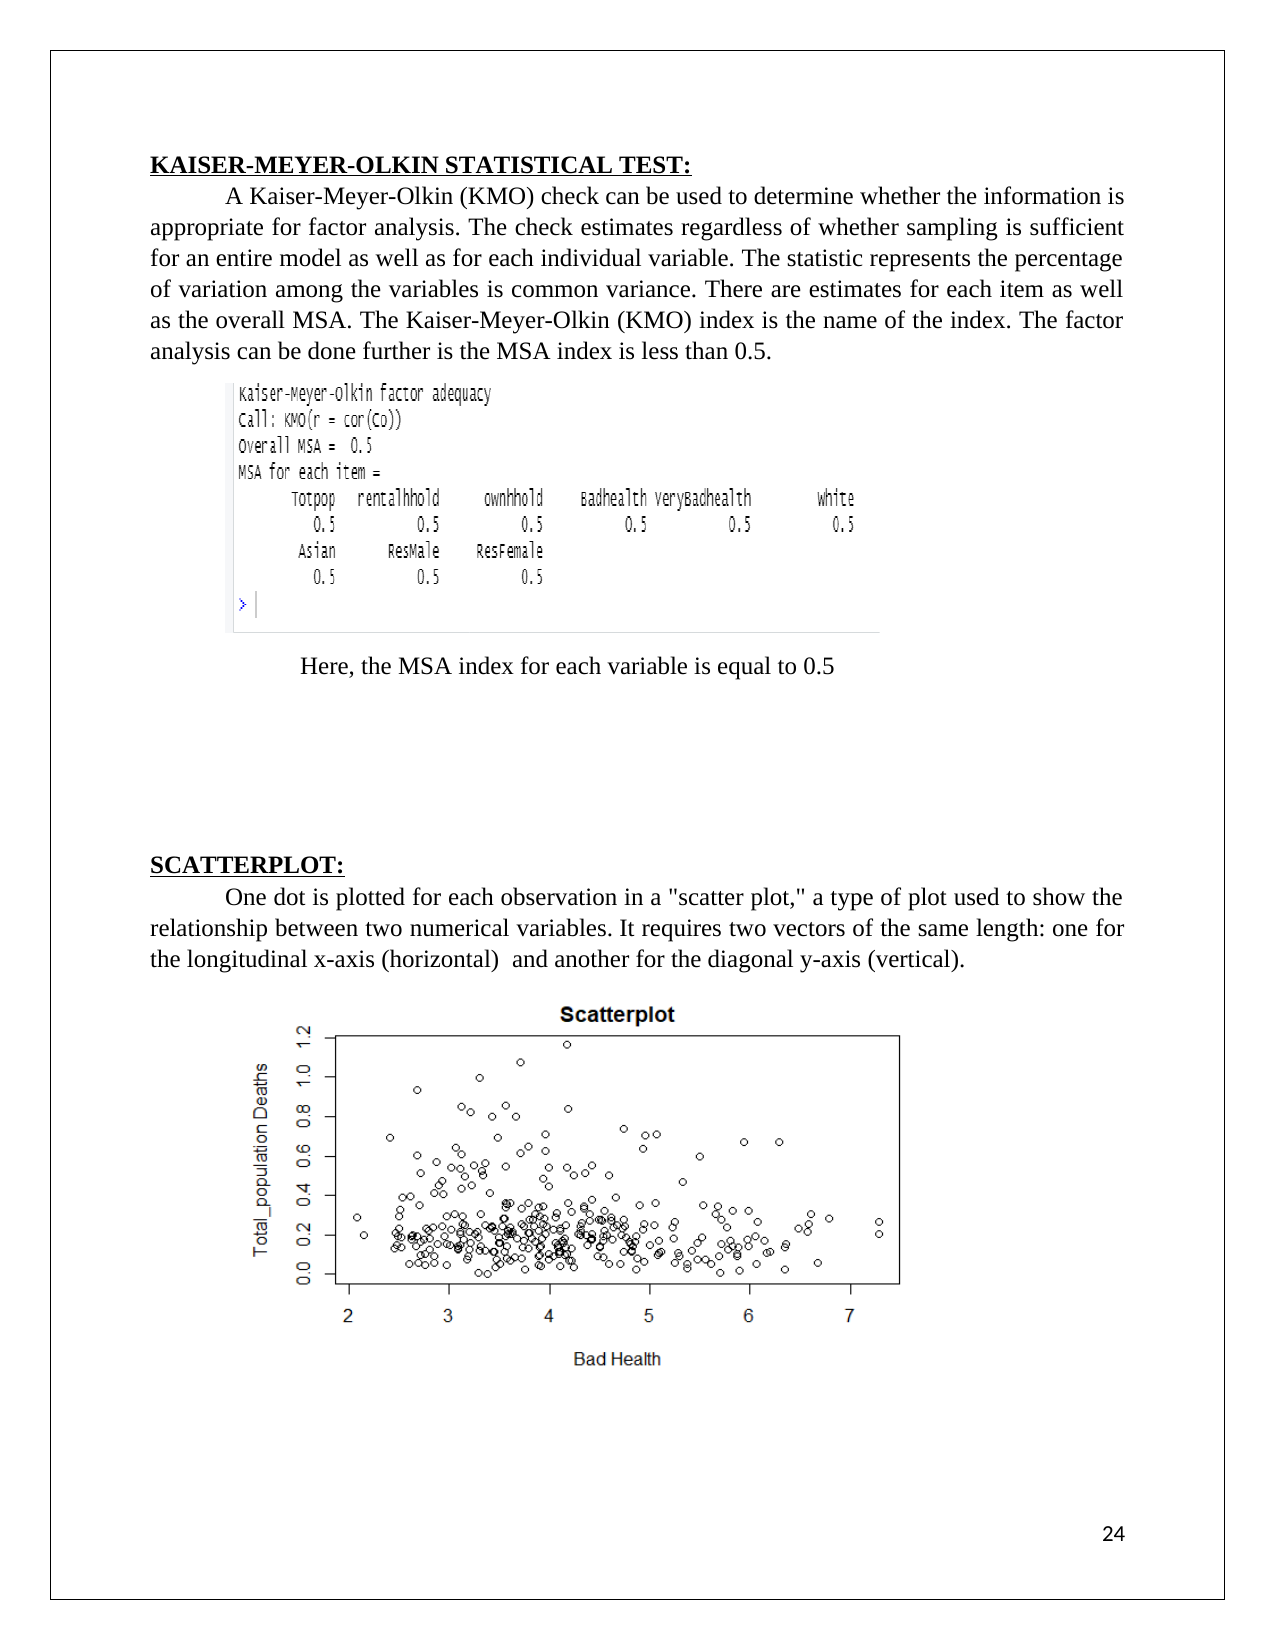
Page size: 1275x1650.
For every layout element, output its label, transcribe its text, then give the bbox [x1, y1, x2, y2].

subtitle SCATTERPLOT: [150, 851, 1125, 879]
subtitle KAISER-MEYER-OLKIN STATISTICAL TEST: [150, 150, 1125, 179]
picture [225, 991, 924, 1392]
text A Kaiser-Meyer-Olkin (KMO) check can be used to determine whether the information is appropriate for factor analysis. The check estimates regardless of whether sampling is sufficient for an entire model as well as for each individual variable. The statistic represents the percentage of variation among the variables is common variance. There are estimates for each item as well as the overall MSA. The Kaiser-Meyer-Olkin (KMO) index is the name of the index. The factor analysis can be done further is the MSA index is less than 0.5. [150, 181, 1125, 365]
text Here, the MSA index for each variable is equal to 0.5 [150, 651, 1125, 680]
text One dot is plotted for each observation in a "scatter plot," a type of plot used to show the relationship between two numerical variables. It requires two vectors of the same length: one for the longitudinal x-axis (horizontal) and another for the diagonal y-axis (vertical). [150, 882, 1125, 973]
picture [225, 383, 880, 633]
